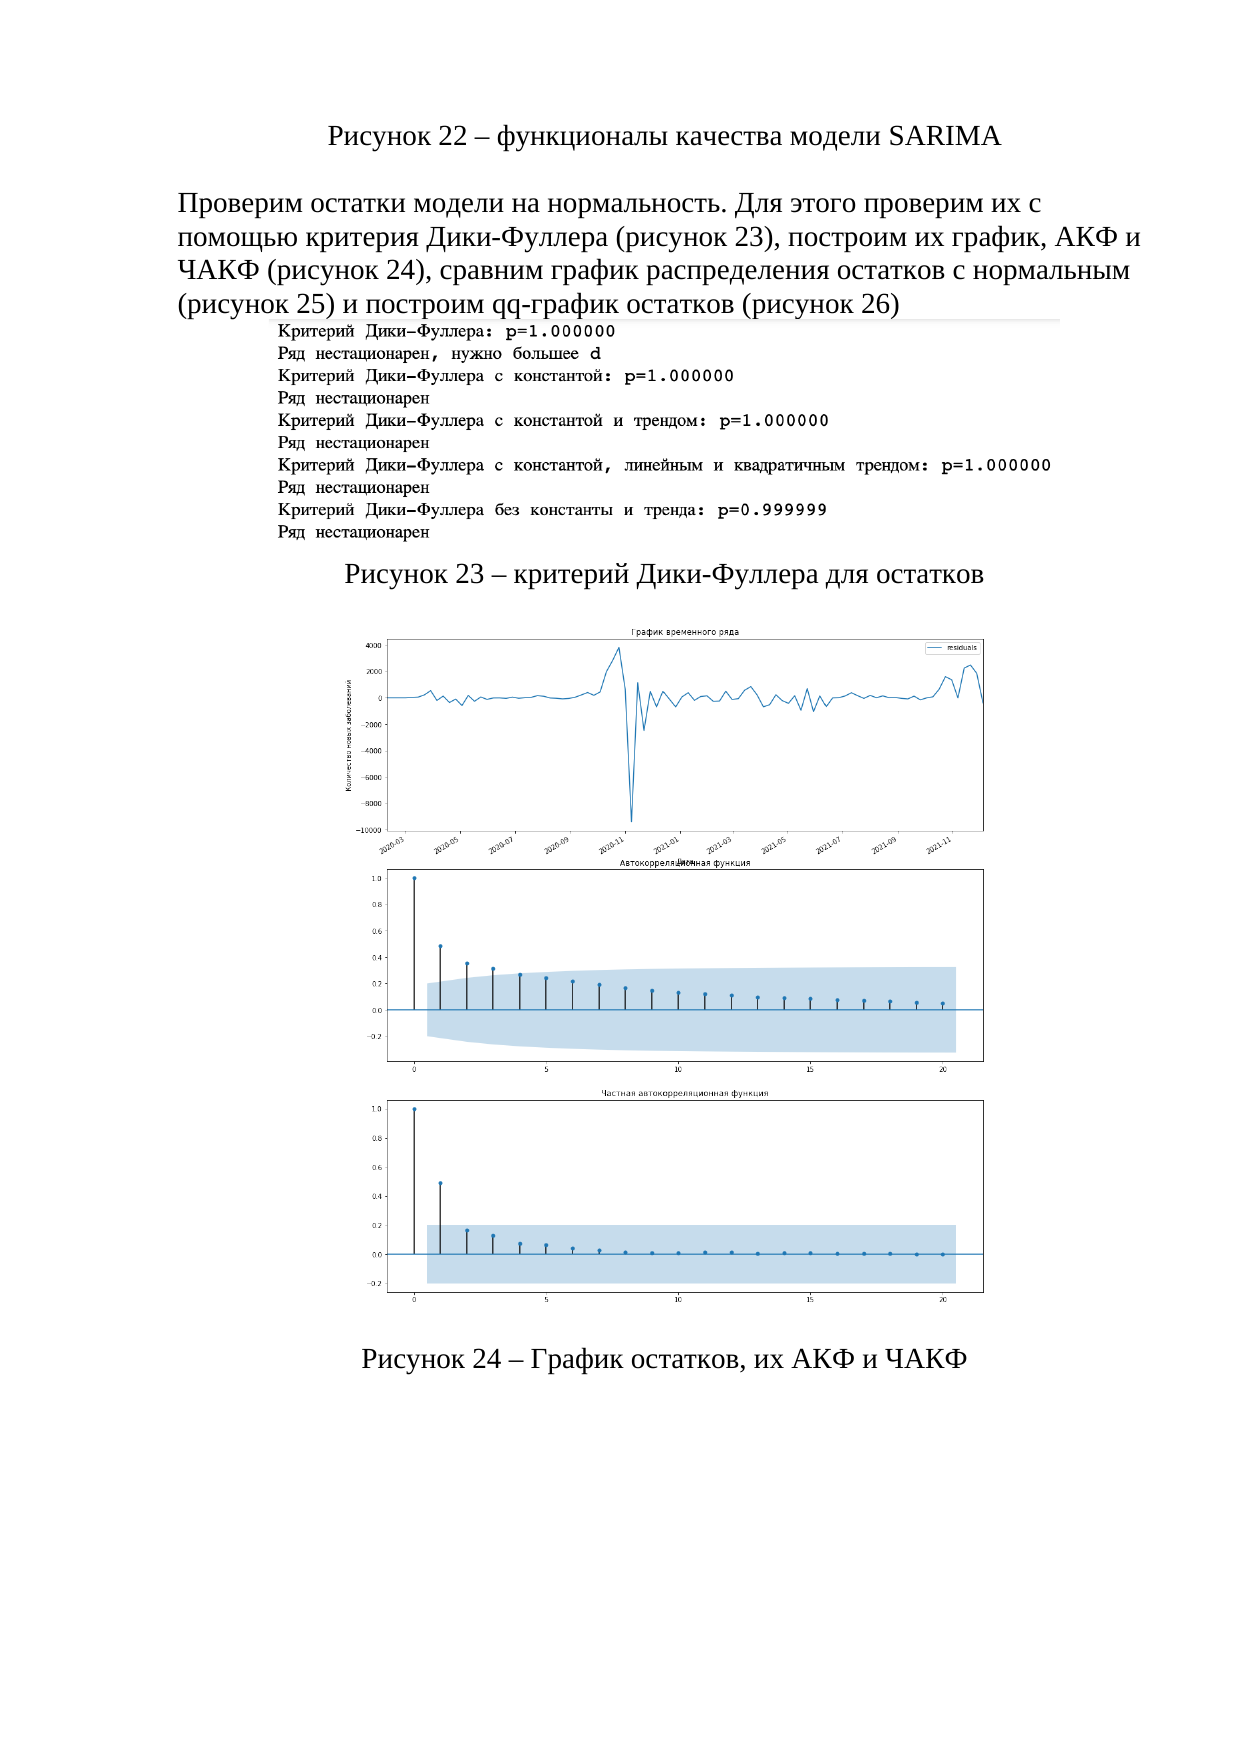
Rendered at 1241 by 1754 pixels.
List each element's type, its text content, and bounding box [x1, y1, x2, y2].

picture [268, 319, 1060, 557]
picture [342, 623, 987, 1308]
text Рисунок 24 – График остатков, их АКФ и ЧАКФ [177, 1342, 1152, 1375]
text Проверим остатки модели на нормальность. Для этого проверим их с помощью критерия Дики-Фуллера (рисунок 23), построим их график, АКФ и ЧАКФ (рисунок 24), сравним график распределения остатков с нормальным (рисунок 25) и построим qq-график остатков (рисунок 26) [177, 185, 1152, 319]
text Рисунок 23 – критерий Дики-Фуллера для остатков [177, 557, 1152, 590]
text Рисунок 22 – функционалы качества модели SARIMA [177, 118, 1152, 152]
